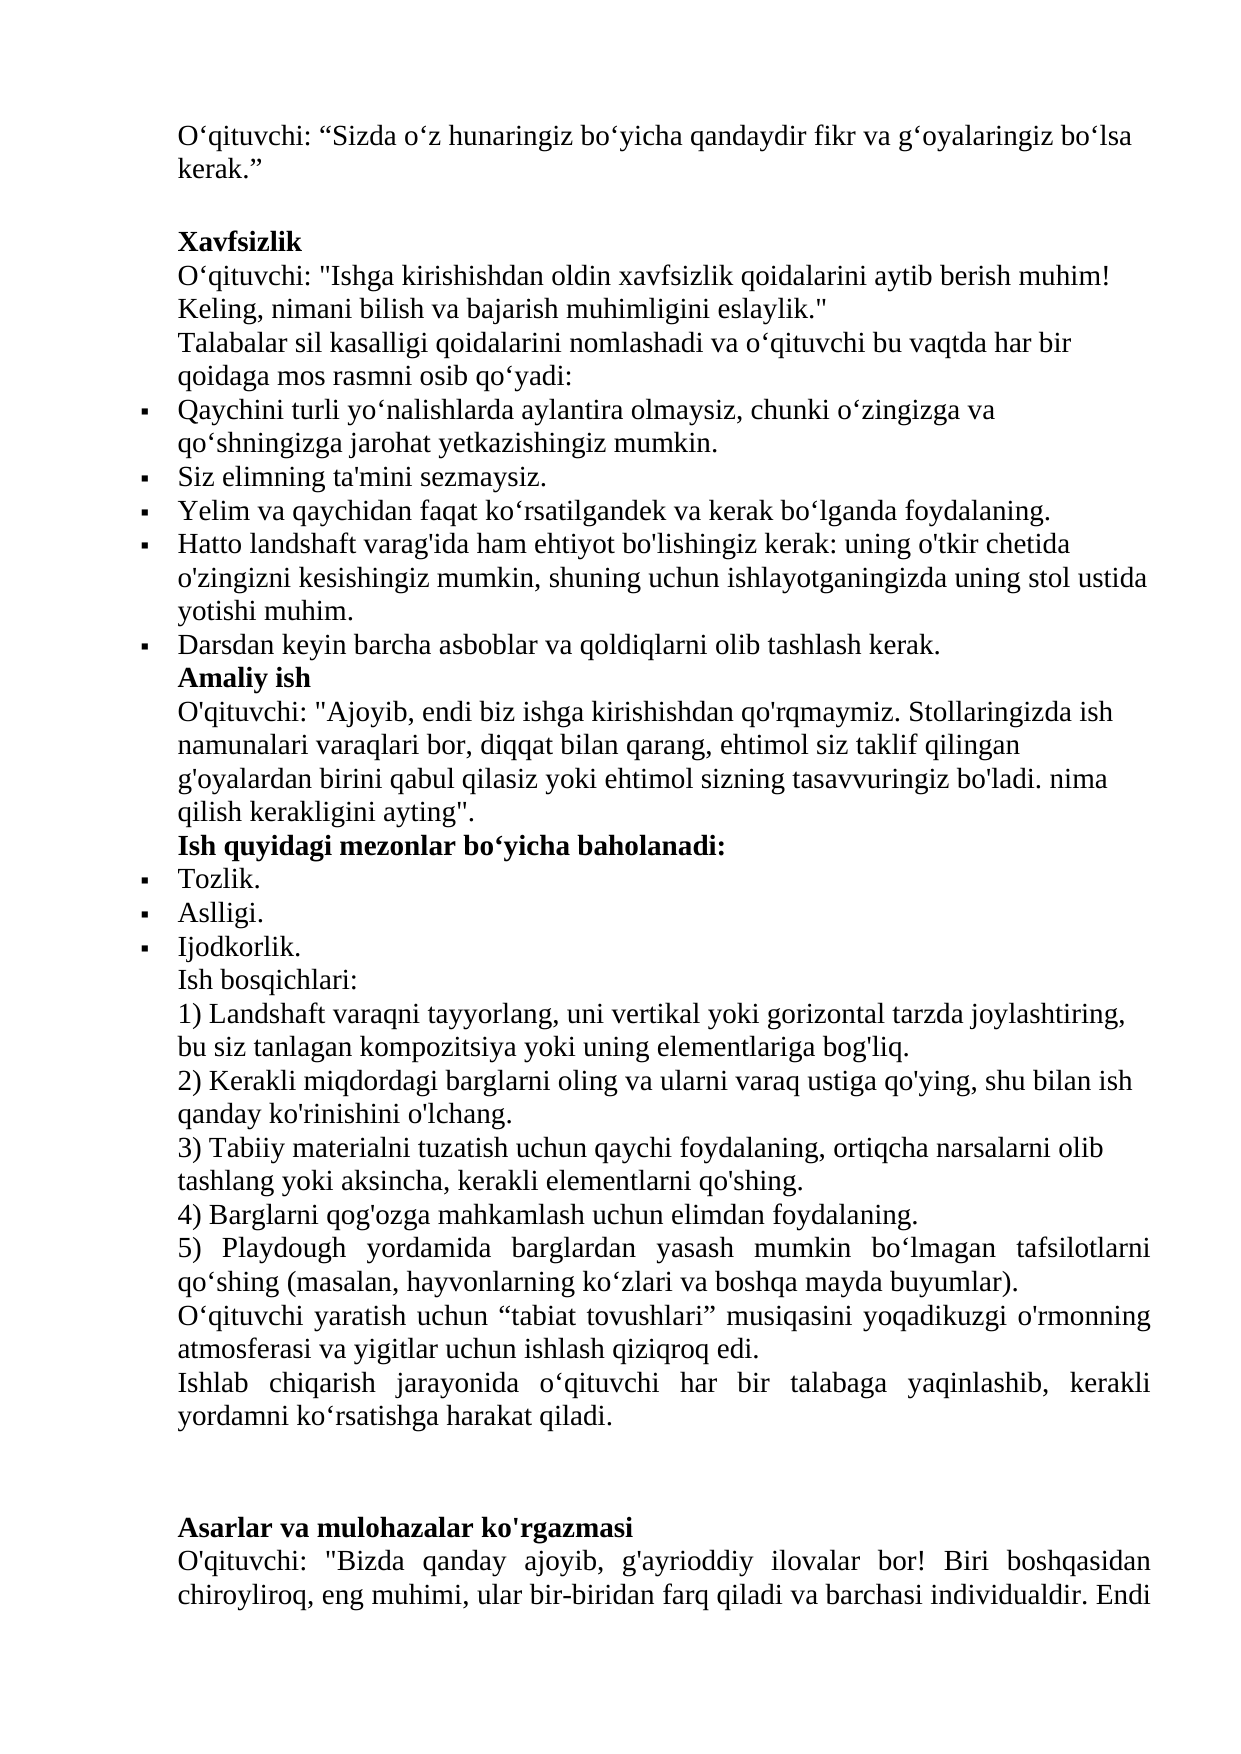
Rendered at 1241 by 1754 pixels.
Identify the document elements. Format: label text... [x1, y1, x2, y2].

list Ijodkorlik. [140, 929, 1152, 962]
text 4) Barglarni qog'ozga mahkamlash uchun elimdan foydalaning. [177, 1197, 1152, 1231]
text Oʻqituvchi yaratish uchun “tabiat tovushlari” musiqasini yoqadikuzgi o'rmonning atmosferasi va yigitlar uchun ishlash qiziqroq edi. [177, 1298, 1152, 1365]
list Darsdan keyin barcha asboblar va qoldiqlarni olib tashlash kerak. [140, 627, 1152, 660]
list Siz elimning ta'mini sezmaysiz. [140, 459, 1152, 493]
text O'qituvchi: "Ajoyib, endi biz ishga kirishishdan qo'rqmaymiz. Stollaringizda ish namunalari varaqlari bor, diqqat bilan qarang, ehtimol siz taklif qilingan g'oyalardan birini qabul qilasiz yoki ehtimol sizning tasavvuringiz bo'ladi. nima qilish kerakligini ayting". [177, 694, 1152, 828]
list Tozlik. [140, 862, 1152, 895]
text Amaliy ish [177, 660, 1152, 694]
text 1) Landshaft varaqni tayyorlang, uni vertikal yoki gorizontal tarzda joylashtiring, bu siz tanlagan kompozitsiya yoki uning elementlariga bog'liq. [177, 996, 1152, 1063]
list Qaychini turli yoʻnalishlarda aylantira olmaysiz, chunki oʻzingizga va qoʻshningizga jarohat yetkazishingiz mumkin. [140, 392, 1152, 459]
text Ish bosqichlari: [177, 962, 1152, 996]
text Oʻqituvchi: “Sizda oʻz hunaringiz boʻyicha qandaydir fikr va gʻoyalaringiz boʻlsa kerak.” [177, 118, 1152, 185]
text Xavfsizlik [177, 224, 1152, 258]
text Talabalar sil kasalligi qoidalarini nomlashadi va oʻqituvchi bu vaqtda har bir qoidaga mos rasmni osib qoʻyadi: [177, 325, 1152, 392]
text 2) Kerakli miqdordagi barglarni oling va ularni varaq ustiga qo'ying, shu bilan ish qanday ko'rinishini o'lchang. [177, 1063, 1152, 1130]
list Hatto landshaft varag'ida ham ehtiyot bo'lishingiz kerak: uning o'tkir chetida o'zingizni kesishingiz mumkin, shuning uchun ishlayotganingizda uning stol ustida yotishi muhim. [140, 526, 1152, 627]
list Aslligi. [140, 895, 1152, 929]
text 5) Playdough yordamida barglardan yasash mumkin boʻlmagan tafsilotlarni qoʻshing (masalan, hayvonlarning koʻzlari va boshqa mayda buyumlar). [177, 1231, 1152, 1298]
text Asarlar va mulohazalar ko'rgazmasi [177, 1510, 1152, 1543]
text Oʻqituvchi: "Ishga kirishishdan oldin xavfsizlik qoidalarini aytib berish muhim! Keling, nimani bilish va bajarish muhimligini eslaylik." [177, 258, 1152, 325]
text Ishlab chiqarish jarayonida oʻqituvchi har bir talabaga yaqinlashib, kerakli yordamni koʻrsatishga harakat qiladi. [177, 1365, 1152, 1432]
text 3) Tabiiy materialni tuzatish uchun qaychi foydalaning, ortiqcha narsalarni olib tashlang yoki aksincha, kerakli elementlarni qo'shing. [177, 1130, 1152, 1197]
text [177, 1543, 1152, 1611]
text Ish quyidagi mezonlar boʻyicha baholanadi: [177, 828, 1152, 862]
list Yelim va qaychidan faqat koʻrsatilgandek va kerak boʻlganda foydalaning. [140, 493, 1152, 526]
